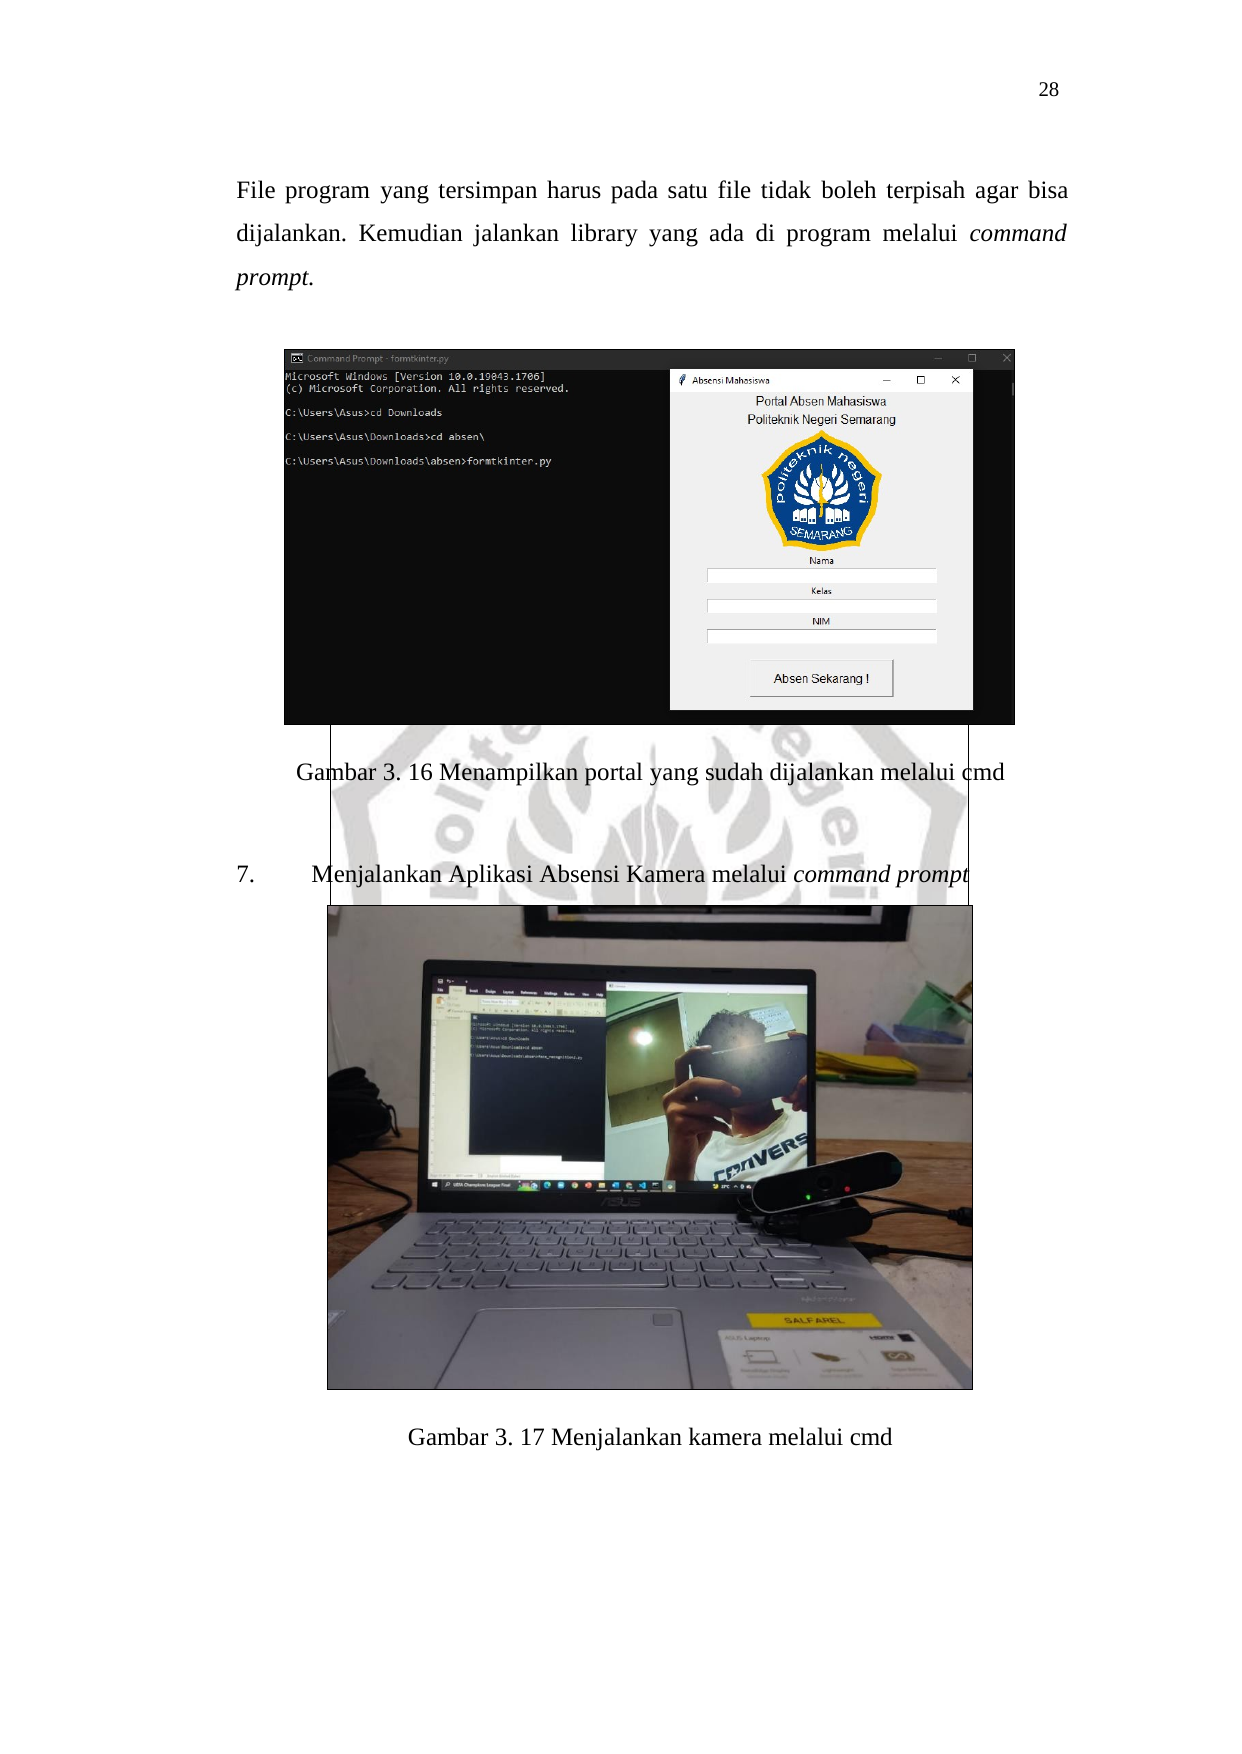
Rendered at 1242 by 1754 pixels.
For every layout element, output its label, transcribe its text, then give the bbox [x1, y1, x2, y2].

text Gambar 3. 16 Menampilkan portal yang sudah dijalankan melalui cmd [292, 757, 1008, 786]
picture [331, 888, 968, 905]
picture [328, 906, 972, 1389]
text 7. Menjalankan Aplikasi Absensi Kamera melalui command prompt [236, 859, 973, 888]
picture [331, 725, 968, 757]
text Gambar 3. 17 Menjalankan kamera melalui cmd [404, 1422, 897, 1451]
text File program yang tersimpan harus pada satu file tidak boleh terpisah agar bisa dijalankan. Kemudian jalankan library yang ada di program melalui command prompt. [236, 175, 1069, 290]
picture [331, 786, 968, 859]
picture [285, 350, 1014, 724]
